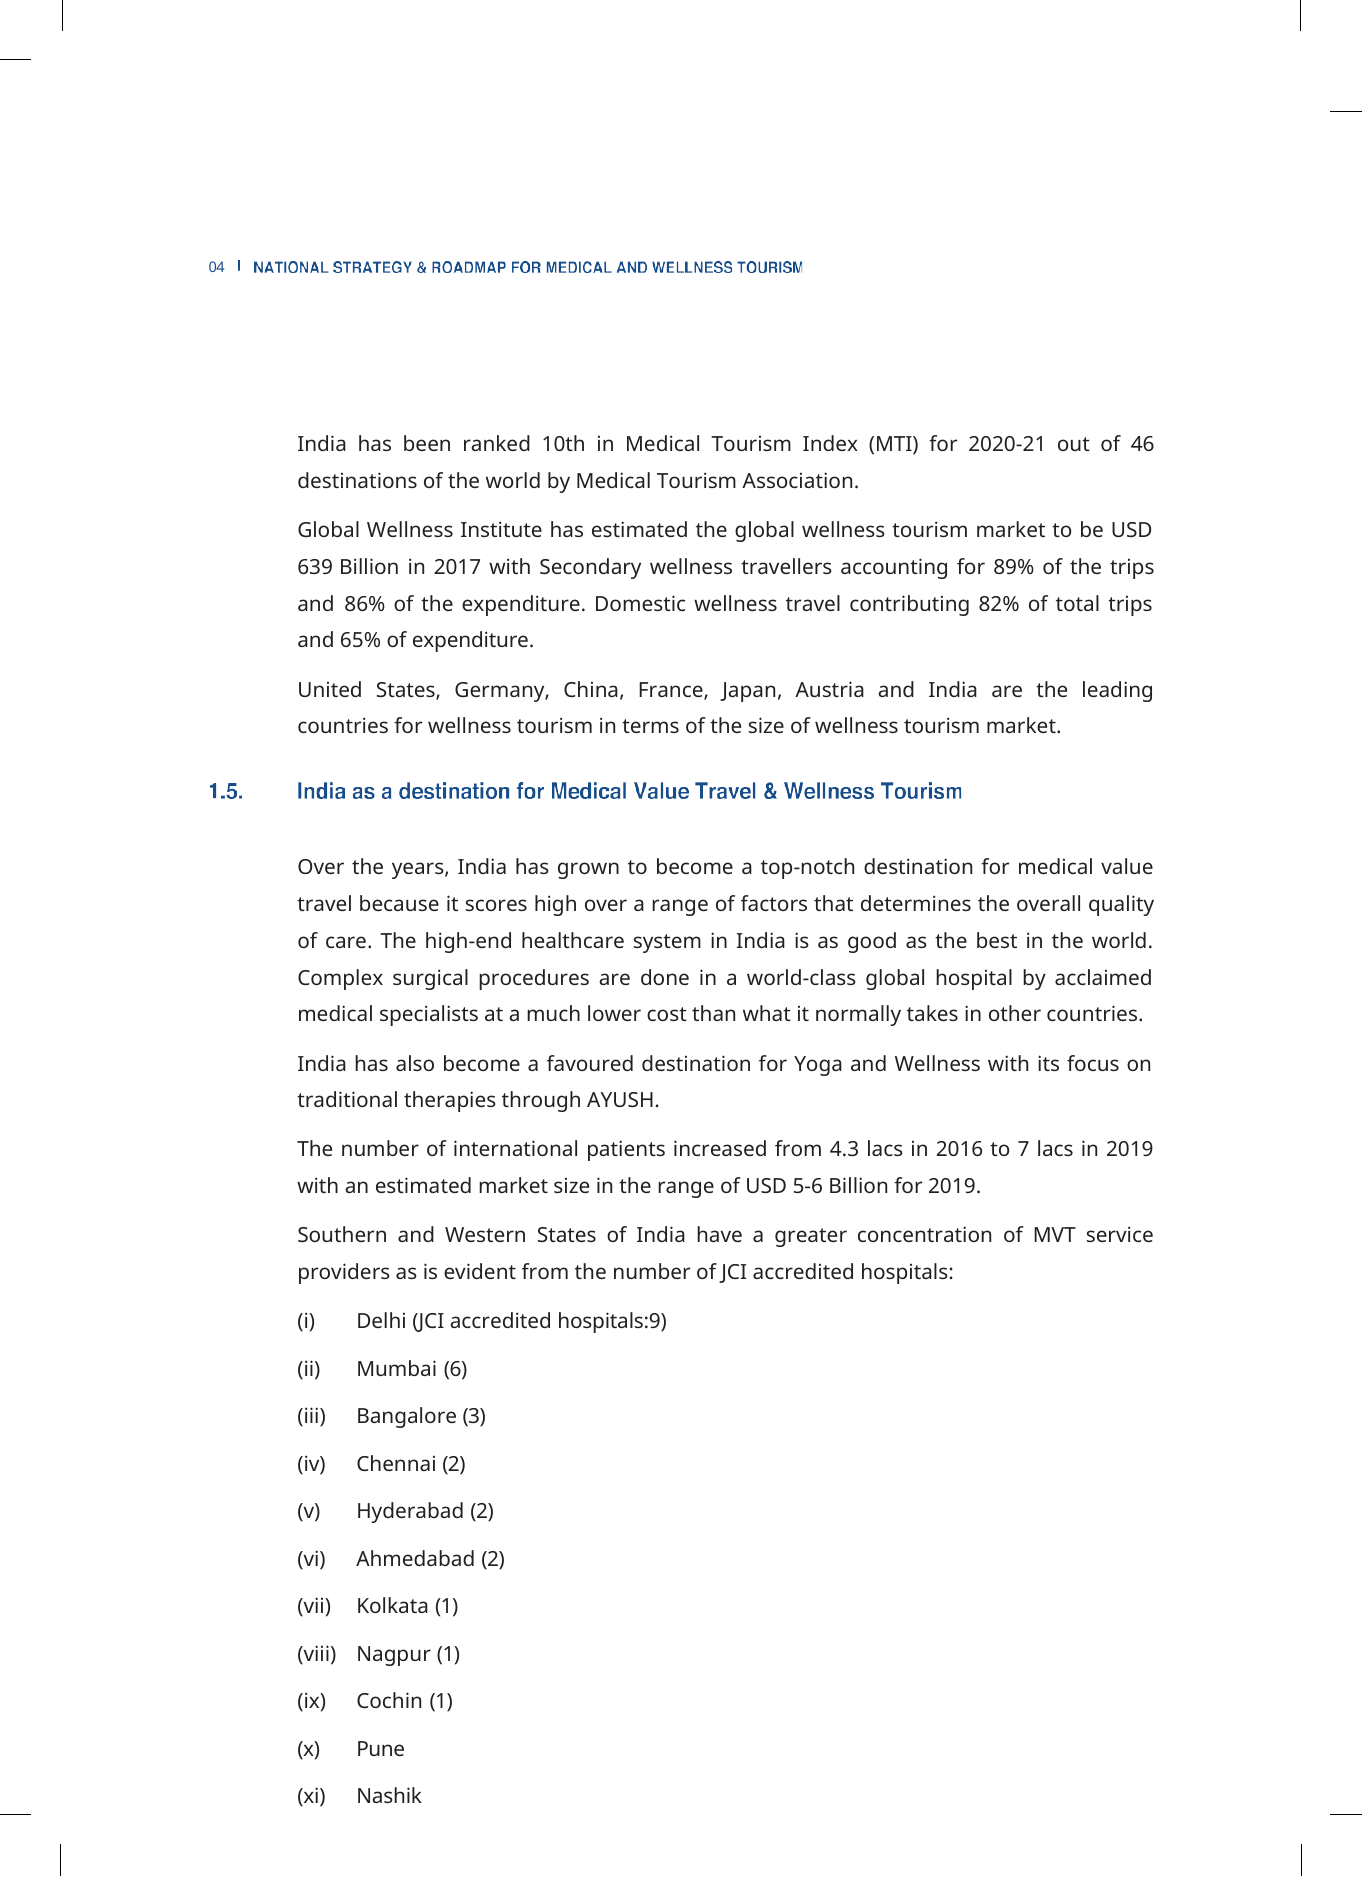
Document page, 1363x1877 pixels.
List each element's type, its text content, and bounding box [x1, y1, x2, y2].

list Chennai (2) [297, 1449, 1362, 1477]
text Over the years, India has grown to become a top-notch destination for medical value travel because it scores high over a range of factors that determines the overall quality of care. The high-end healthcare system in India is as good as the best in the world. Complex surgical procedures are done in a world-class global hospital by acclaimed medical specialists at a much lower cost than what it normally takes in other countries. [297, 852, 1154, 1028]
list Nashik [297, 1782, 1362, 1810]
list Ahmedabad (2) [297, 1544, 1362, 1572]
text United States, Germany, China, France, Japan, Austria and India are the leading countries for wellness tourism in terms of the size of wellness tourism market. [297, 675, 1154, 740]
list Hyderabad (2) [297, 1496, 1362, 1525]
picture [298, 782, 962, 799]
list Bangalore (3) [297, 1401, 1362, 1430]
list Cochin (1) [297, 1686, 1362, 1715]
list Kolkata (1) [297, 1591, 1362, 1620]
list Pune [297, 1734, 1362, 1762]
list Delhi (JCI accredited hospitals:9) [297, 1306, 1362, 1334]
text India has been ranked 10th in Medical Tourism Index (MTI) for 2020-21 out of 46 destinations of the world by Medical Tourism Association. [297, 429, 1154, 494]
text India has also become a favoured destination for Yoga and Wellness with its focus on traditional therapies through AYUSH. [297, 1049, 1154, 1114]
picture [254, 261, 803, 273]
list Nagpur (1) [297, 1639, 1362, 1667]
text Southern and Western States of India have a greater concentration of MVT service providers as is evident from the number of JCI accredited hospitals: [297, 1220, 1154, 1286]
picture [221, 783, 242, 799]
list Mumbai (6) [297, 1354, 1362, 1382]
text The number of international patients increased from 4.3 lacs in 2016 to 7 lacs in 2019 with an estimated market size in the range of USD 5-6 Billion for 2019. [297, 1134, 1154, 1200]
text Global Wellness Institute has estimated the global wellness tourism market to be USD 639 Billion in 2017 with Secondary wellness travellers accounting for 89% of the trips and 86% of the expenditure. Domestic wellness travel contributing 82% of total trips and 65% of expenditure. [297, 515, 1154, 654]
